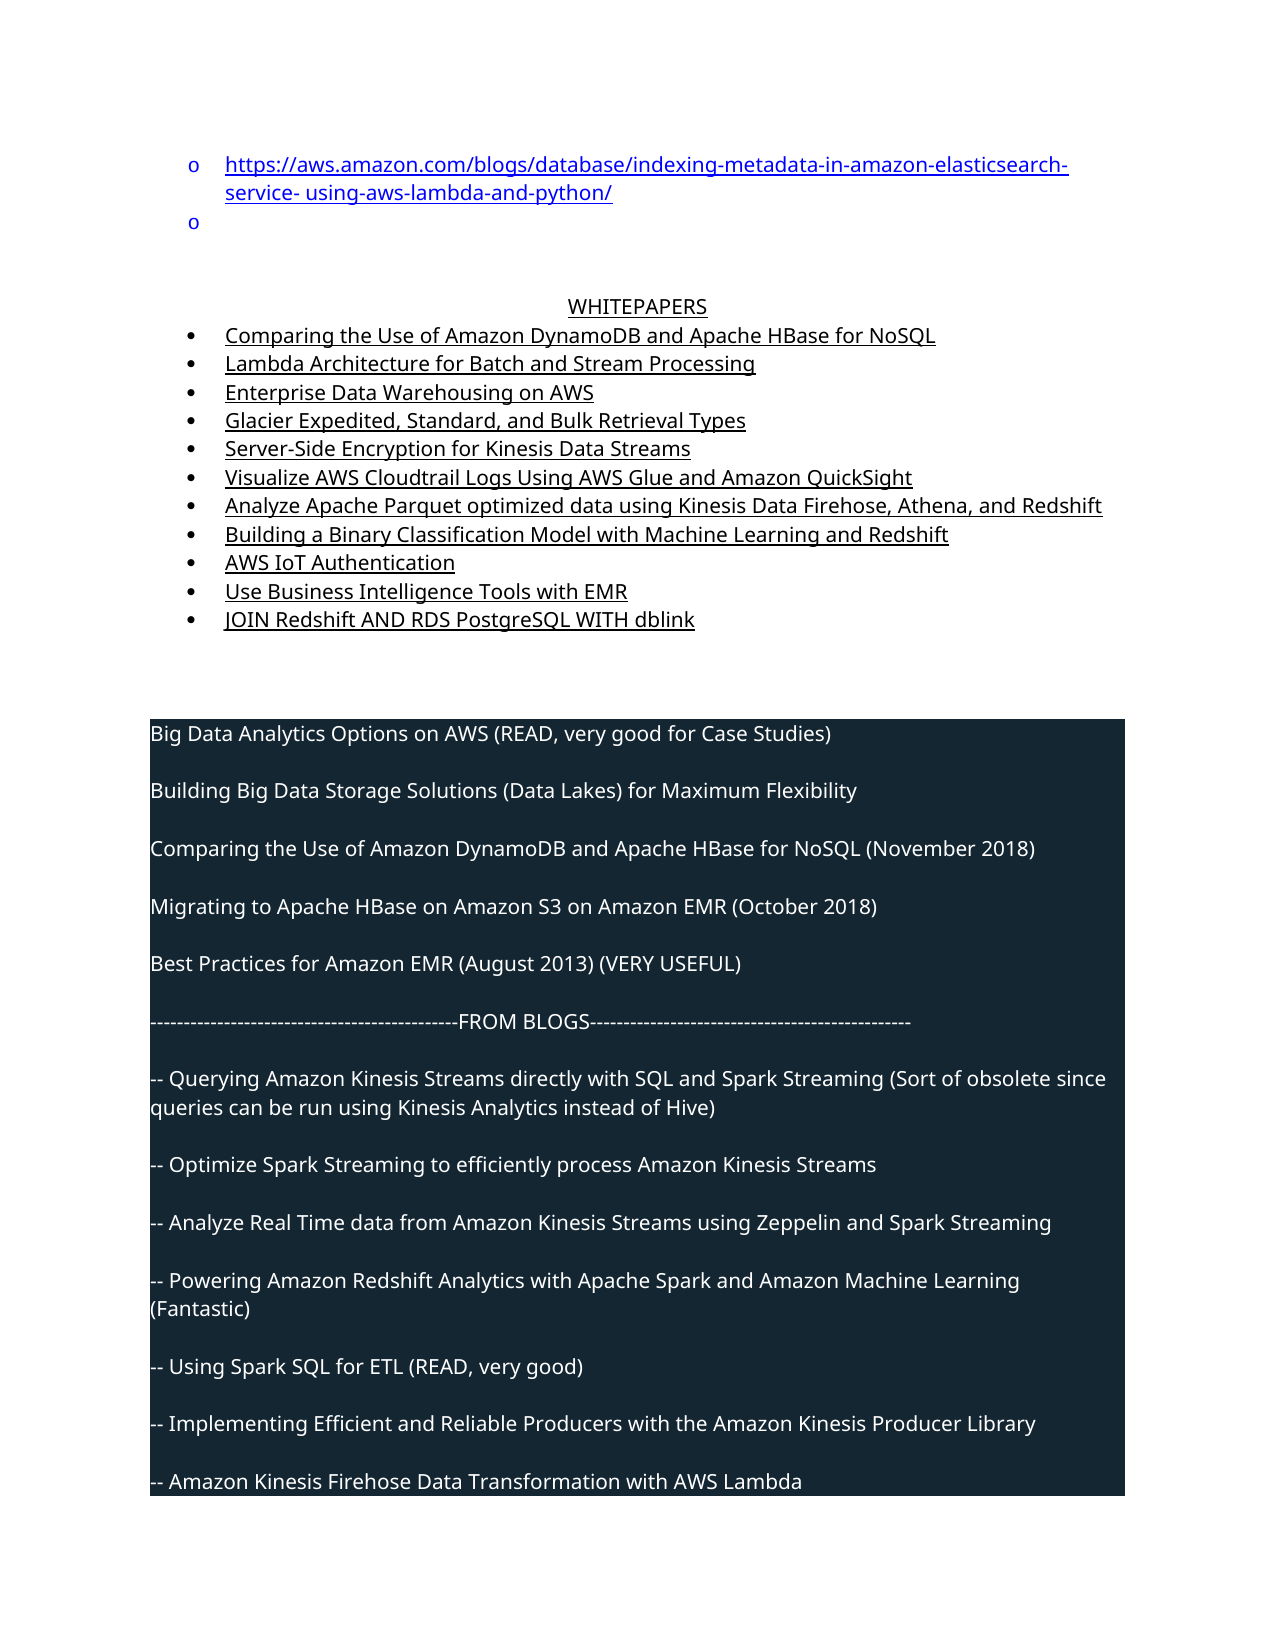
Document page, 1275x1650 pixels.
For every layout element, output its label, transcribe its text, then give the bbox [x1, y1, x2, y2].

list Analyze Apache Parquet optimized data using Kinesis Data Firehose, Athena, and Redshift [187, 491, 1125, 520]
text -- Powering Amazon Redshift Analytics with Apache Spark and Amazon Machine Learning (Fantastic) [150, 1266, 1125, 1323]
text -- Optimize Spark Streaming to efficiently process Amazon Kinesis Streams [150, 1151, 1125, 1179]
list Glacier Expedited, Standard, and Bulk Retrieval Types [187, 406, 1125, 434]
text ----------------------------------------------FROM BLOGS------------------------------------------------ [150, 1007, 1125, 1035]
list Use Business Intelligence Tools with EMR [187, 577, 1125, 605]
list https://aws.amazon.com/blogs/database/indexing-metadata-in-amazon-elasticsearch-service- using-aws-lambda-and-python/ [187, 150, 1125, 207]
list Comparing the Use of Amazon DynamoDB and Apache HBase for NoSQL [187, 321, 1125, 349]
list Server-Side Encryption for Kinesis Data Streams [187, 434, 1125, 463]
text Comparing the Use of Amazon DynamoDB and Apache HBase for NoSQL (November 2018) [150, 834, 1125, 863]
text -- Querying Amazon Kinesis Streams directly with SQL and Spark Streaming (Sort of obsolete since queries can be run using Kinesis Analytics instead of Hive) [150, 1064, 1125, 1121]
list Lambda Architecture for Batch and Stream Processing [187, 349, 1125, 378]
text -- Amazon Kinesis Firehose Data Transformation with AWS Lambda [150, 1467, 1125, 1496]
list Visualize AWS Cloudtrail Logs Using AWS Glue and Amazon QuickSight [187, 463, 1125, 491]
list AWS IoT Authentication [187, 548, 1125, 577]
text -- Analyze Real Time data from Amazon Kinesis Streams using Zeppelin and Spark Streaming [150, 1208, 1125, 1237]
text Building Big Data Storage Solutions (Data Lakes) for Maximum Flexibility [150, 777, 1125, 805]
list Building a Binary Classification Model with Machine Learning and Redshift [187, 520, 1125, 548]
text Migrating to Apache HBase on Amazon S3 on Amazon EMR (October 2018) [150, 892, 1125, 920]
text Big Data Analytics Options on AWS (READ, very good for Case Studies) [150, 719, 1125, 747]
text Best Practices for Amazon EMR (August 2013) (VERY USEFUL) [150, 949, 1125, 978]
list JOIN Redshift AND RDS PostgreSQL WITH dblink [187, 605, 1125, 634]
text -- Using Spark SQL for ETL (READ, very good) [150, 1352, 1125, 1380]
text -- Implementing Efficient and Reliable Producers with the Amazon Kinesis Producer Library [150, 1409, 1125, 1438]
list Enterprise Data Warehousing on AWS [187, 378, 1125, 406]
text WHITEPAPERS [150, 292, 1125, 321]
